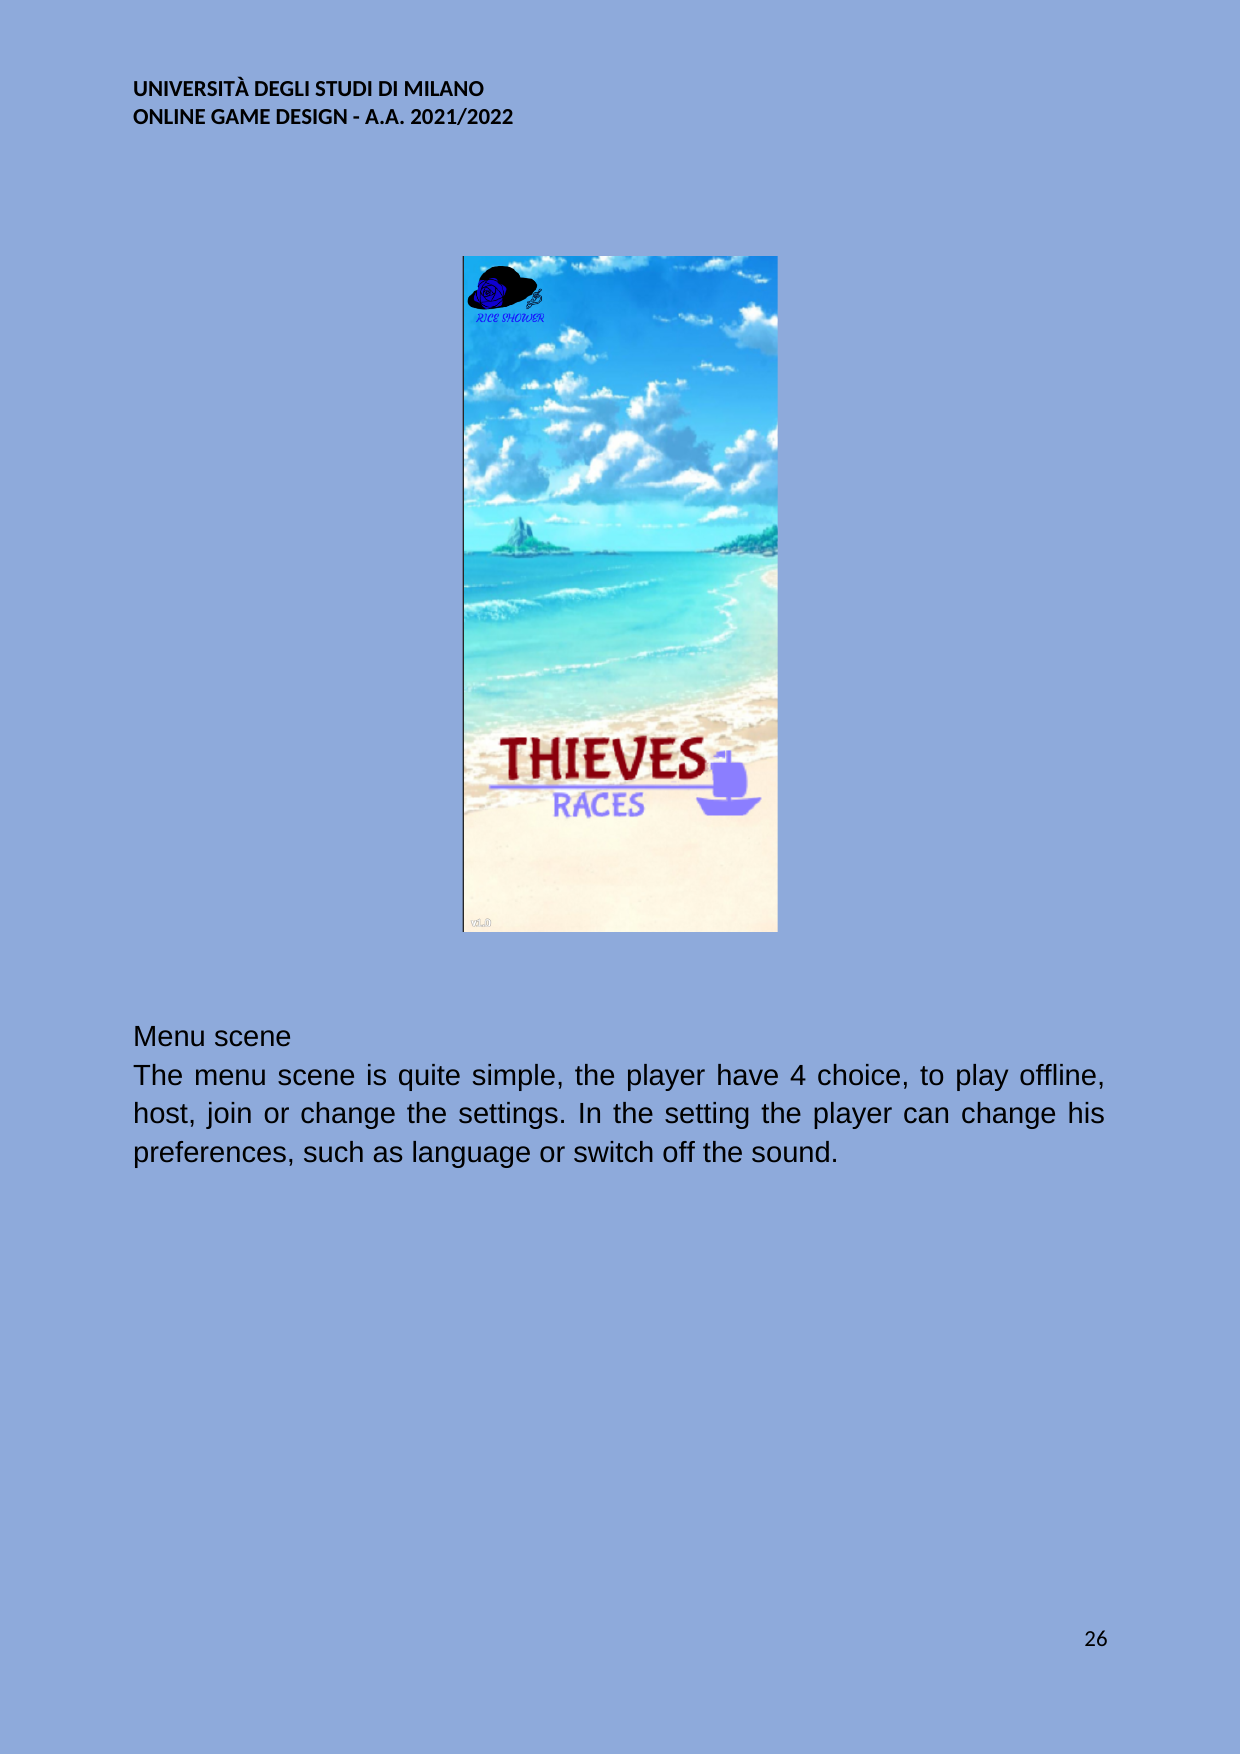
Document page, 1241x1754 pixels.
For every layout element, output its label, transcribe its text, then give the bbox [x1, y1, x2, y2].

text The menu scene is quite simple, the player have 4 choice, to play offline, host, join or change the settings. In the setting the player can change his preferences, such as language or switch off the sound. [133, 1058, 1107, 1168]
text Menu scene [133, 1019, 1107, 1053]
picture [462, 256, 778, 932]
